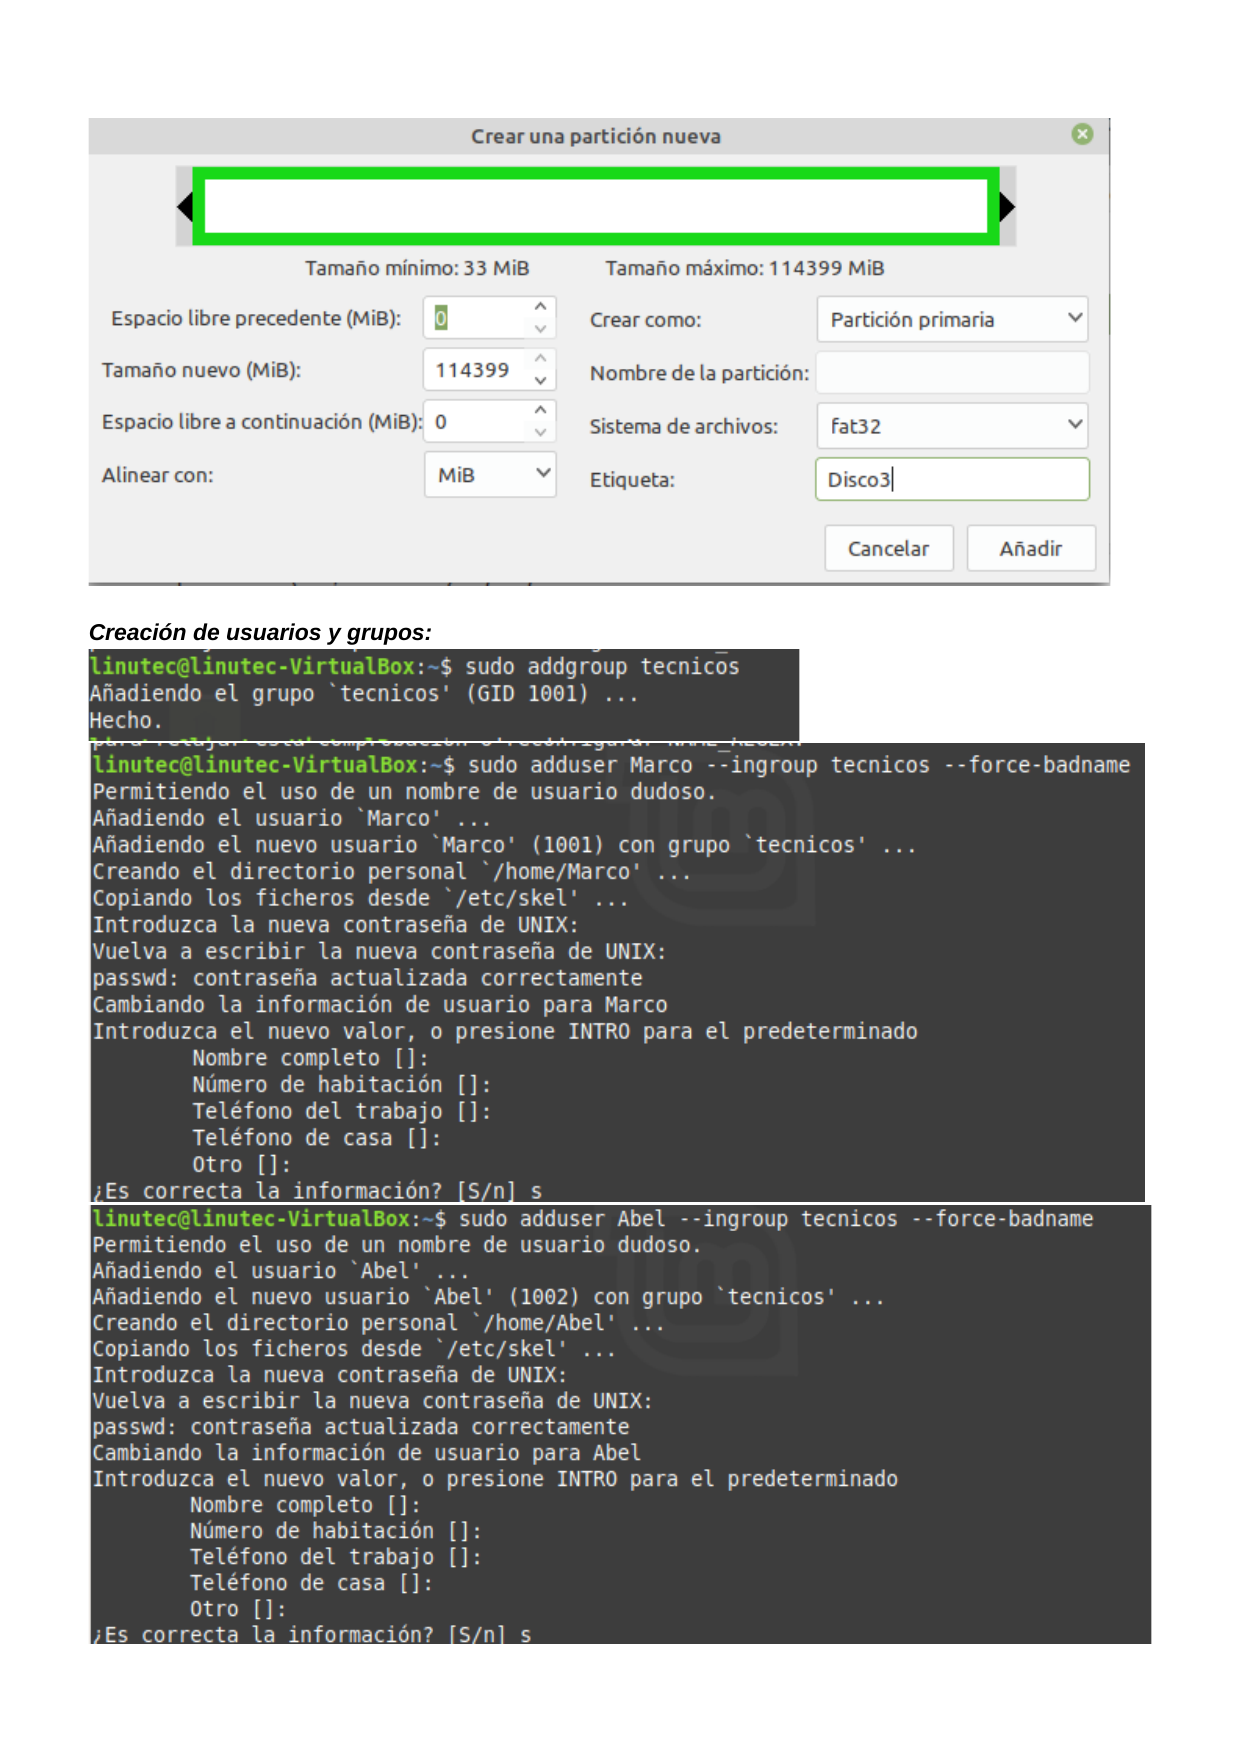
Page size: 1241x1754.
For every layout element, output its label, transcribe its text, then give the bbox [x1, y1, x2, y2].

text Creación de usuarios y grupos: [88, 619, 1152, 646]
picture [88, 118, 1111, 586]
picture [88, 1205, 1152, 1644]
picture [88, 649, 800, 741]
picture [88, 743, 1145, 1202]
